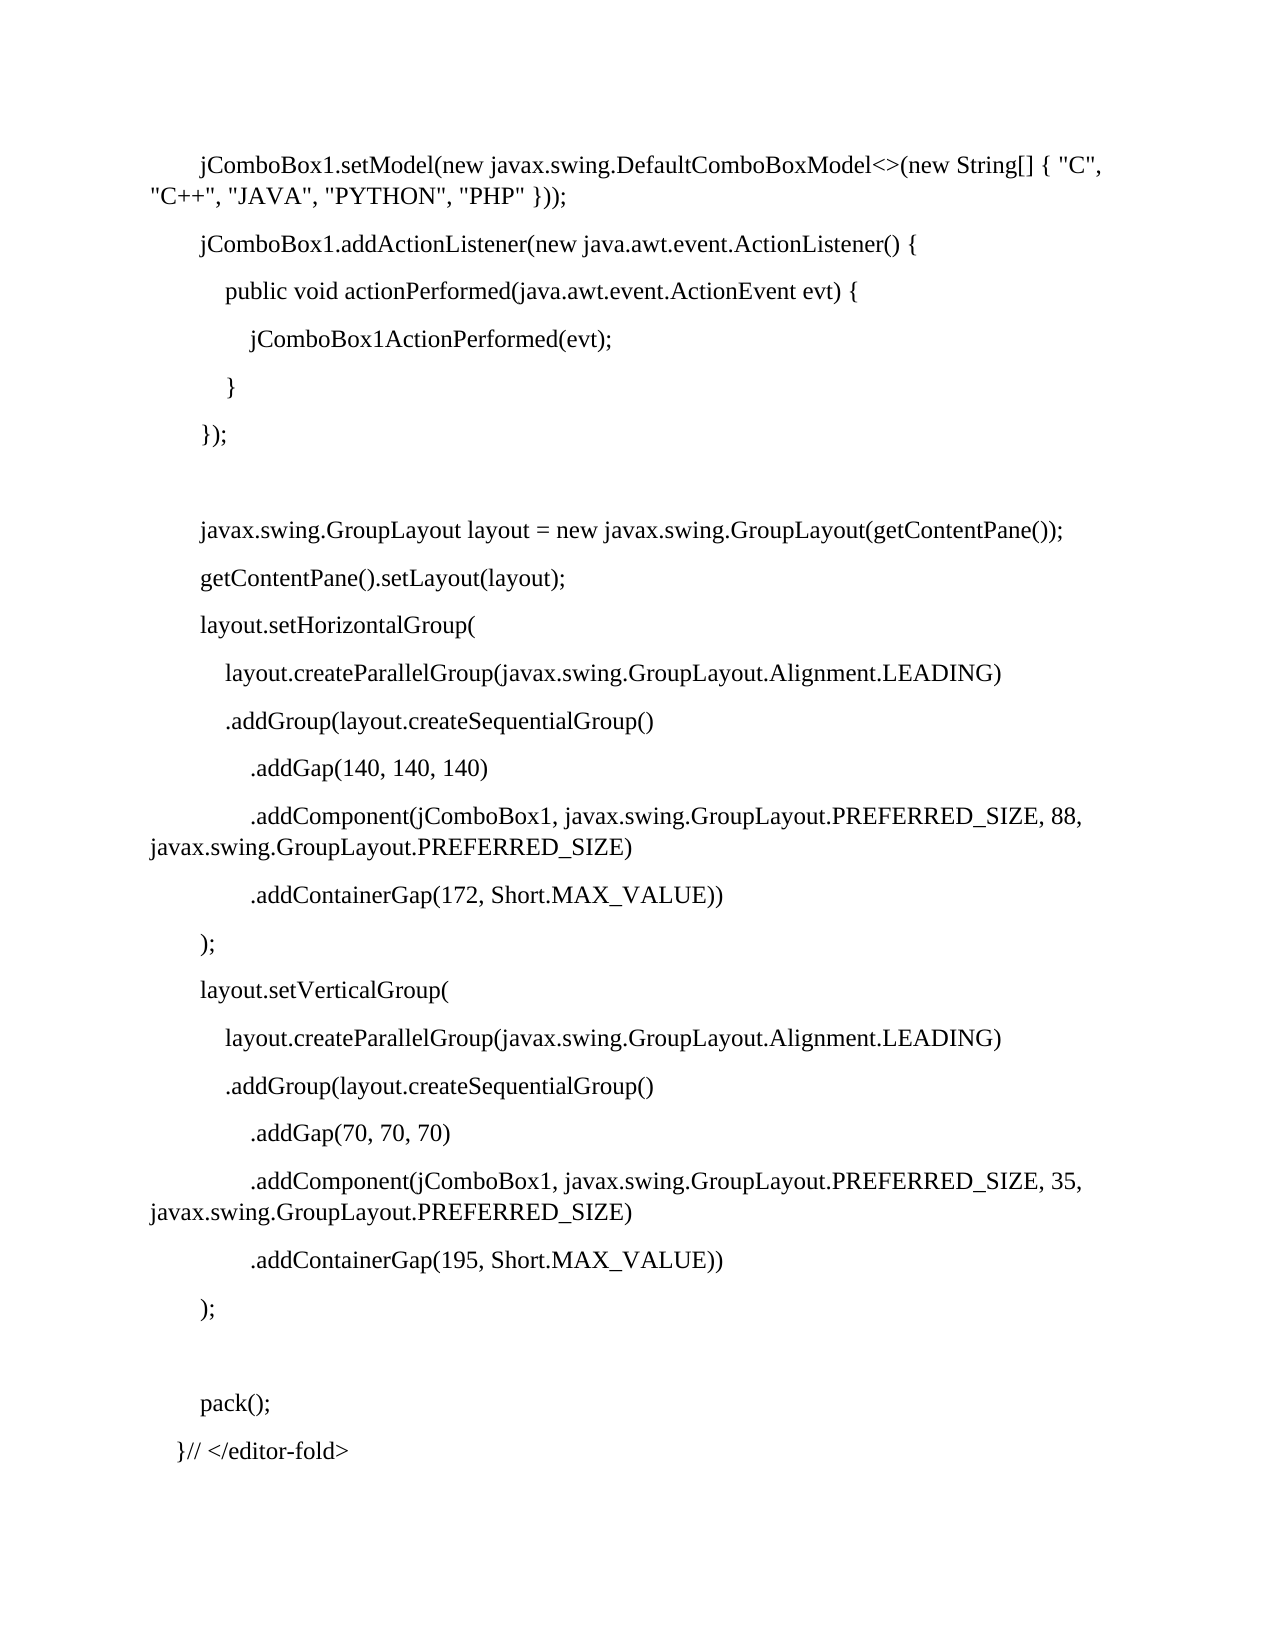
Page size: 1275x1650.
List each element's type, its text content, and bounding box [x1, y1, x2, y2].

text jComboBox1.addActionListener(new java.awt.event.ActionListener() { [150, 229, 1125, 257]
text } [150, 372, 1125, 401]
text ); [150, 928, 1125, 956]
text .addGap(70, 70, 70) [150, 1118, 1125, 1147]
text public void actionPerformed(java.awt.event.ActionEvent evt) { [150, 276, 1125, 305]
text ); [150, 1293, 1125, 1321]
text }// </editor-fold> [150, 1436, 1125, 1464]
text jComboBox1ActionPerformed(evt); [150, 324, 1125, 353]
text .addGroup(layout.createSequentialGroup() [150, 706, 1125, 734]
text .addContainerGap(172, Short.MAX_VALUE)) [150, 880, 1125, 909]
text getContentPane().setLayout(layout); [150, 563, 1125, 591]
text layout.createParallelGroup(javax.swing.GroupLayout.Alignment.LEADING) [150, 658, 1125, 687]
text layout.setHorizontalGroup( [150, 610, 1125, 639]
text layout.setVerticalGroup( [150, 975, 1125, 1004]
text .addGap(140, 140, 140) [150, 753, 1125, 782]
text jComboBox1.setModel(new javax.swing.DefaultComboBoxModel<>(new String[] { "C", "C++", "JAVA", "PYTHON", "PHP" })); [150, 150, 1125, 210]
text pack(); [150, 1388, 1125, 1417]
text .addContainerGap(195, Short.MAX_VALUE)) [150, 1245, 1125, 1274]
text .addComponent(jComboBox1, javax.swing.GroupLayout.PREFERRED_SIZE, 88, javax.swing.GroupLayout.PREFERRED_SIZE) [150, 801, 1125, 861]
text javax.swing.GroupLayout layout = new javax.swing.GroupLayout(getContentPane()); [150, 515, 1125, 544]
text .addGroup(layout.createSequentialGroup() [150, 1071, 1125, 1099]
text layout.createParallelGroup(javax.swing.GroupLayout.Alignment.LEADING) [150, 1023, 1125, 1052]
text }); [150, 419, 1125, 448]
text .addComponent(jComboBox1, javax.swing.GroupLayout.PREFERRED_SIZE, 35, javax.swing.GroupLayout.PREFERRED_SIZE) [150, 1166, 1125, 1226]
